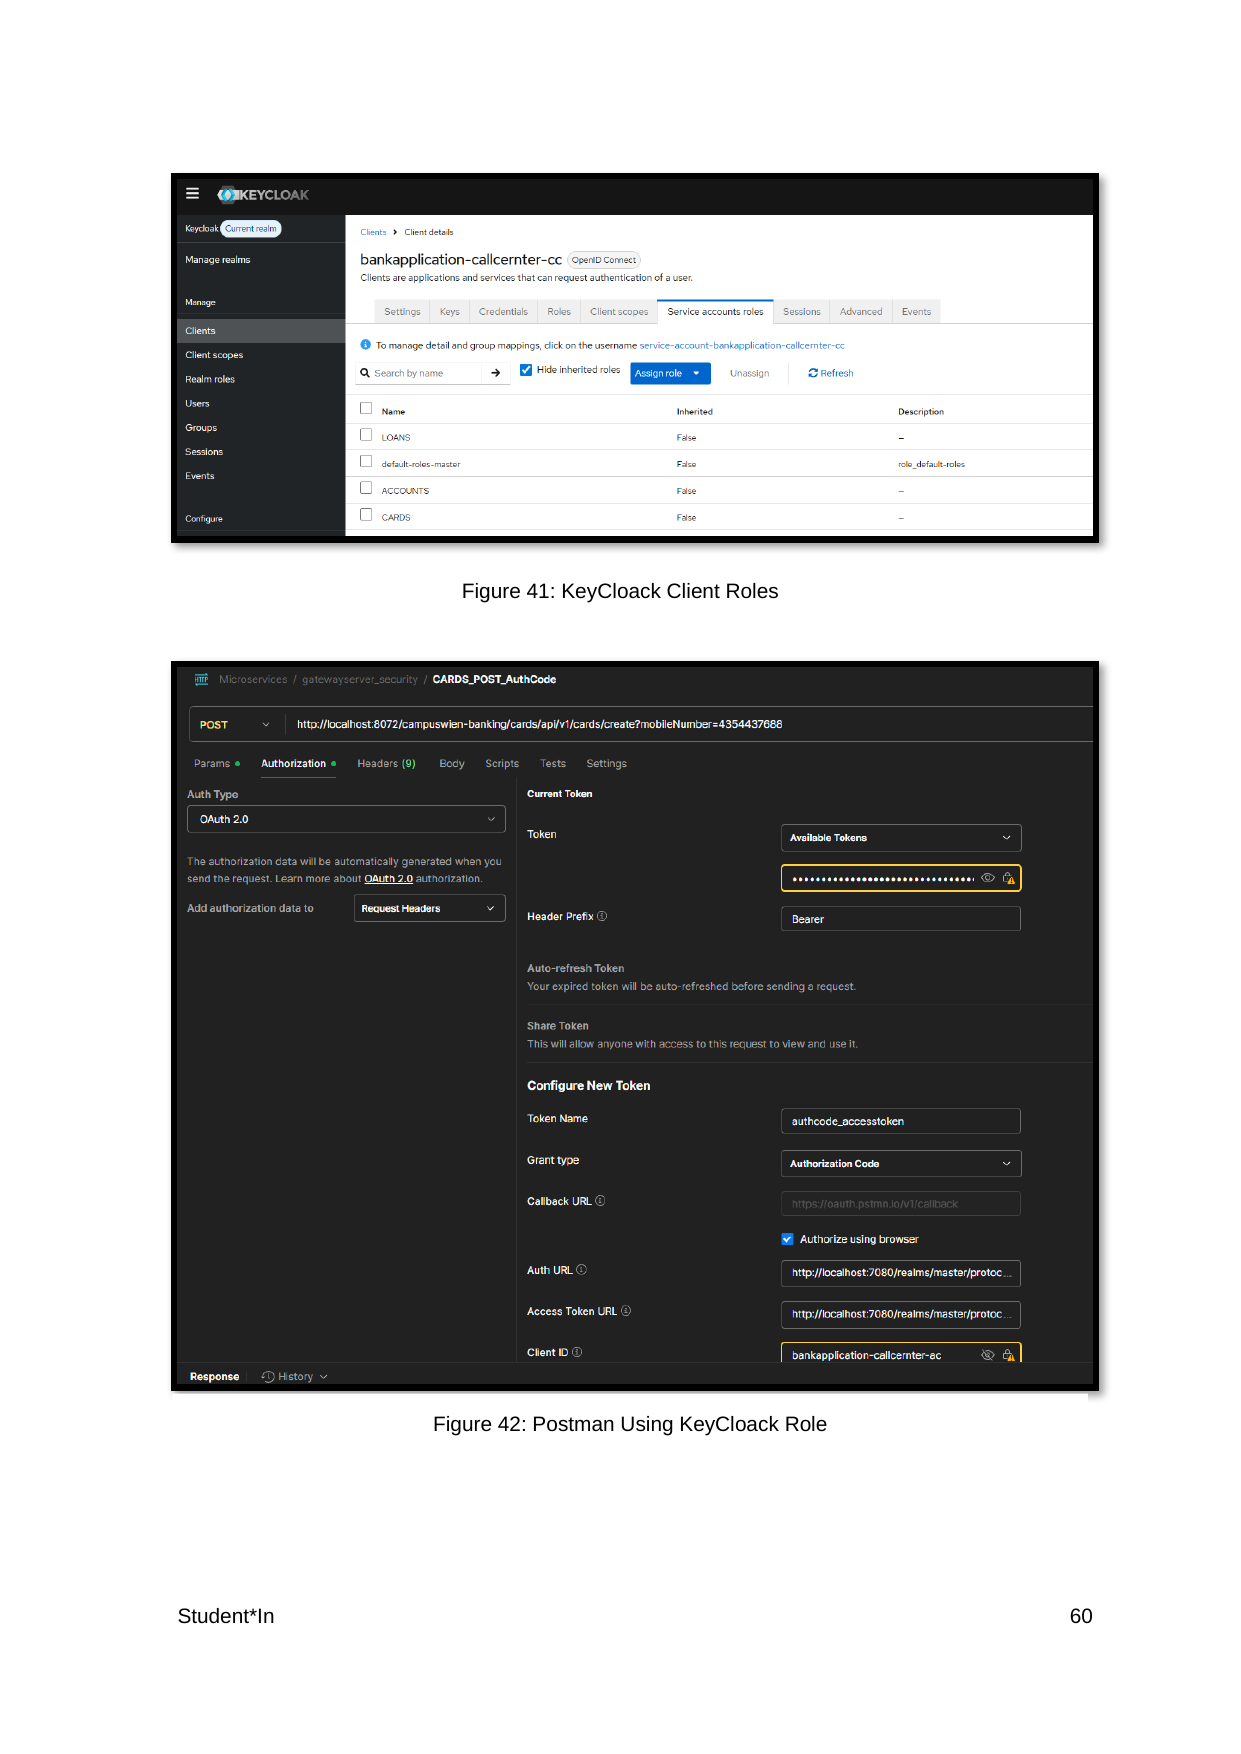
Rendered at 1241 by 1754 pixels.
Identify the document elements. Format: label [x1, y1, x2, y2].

picture [177, 667, 1093, 1384]
picture [177, 179, 1093, 536]
